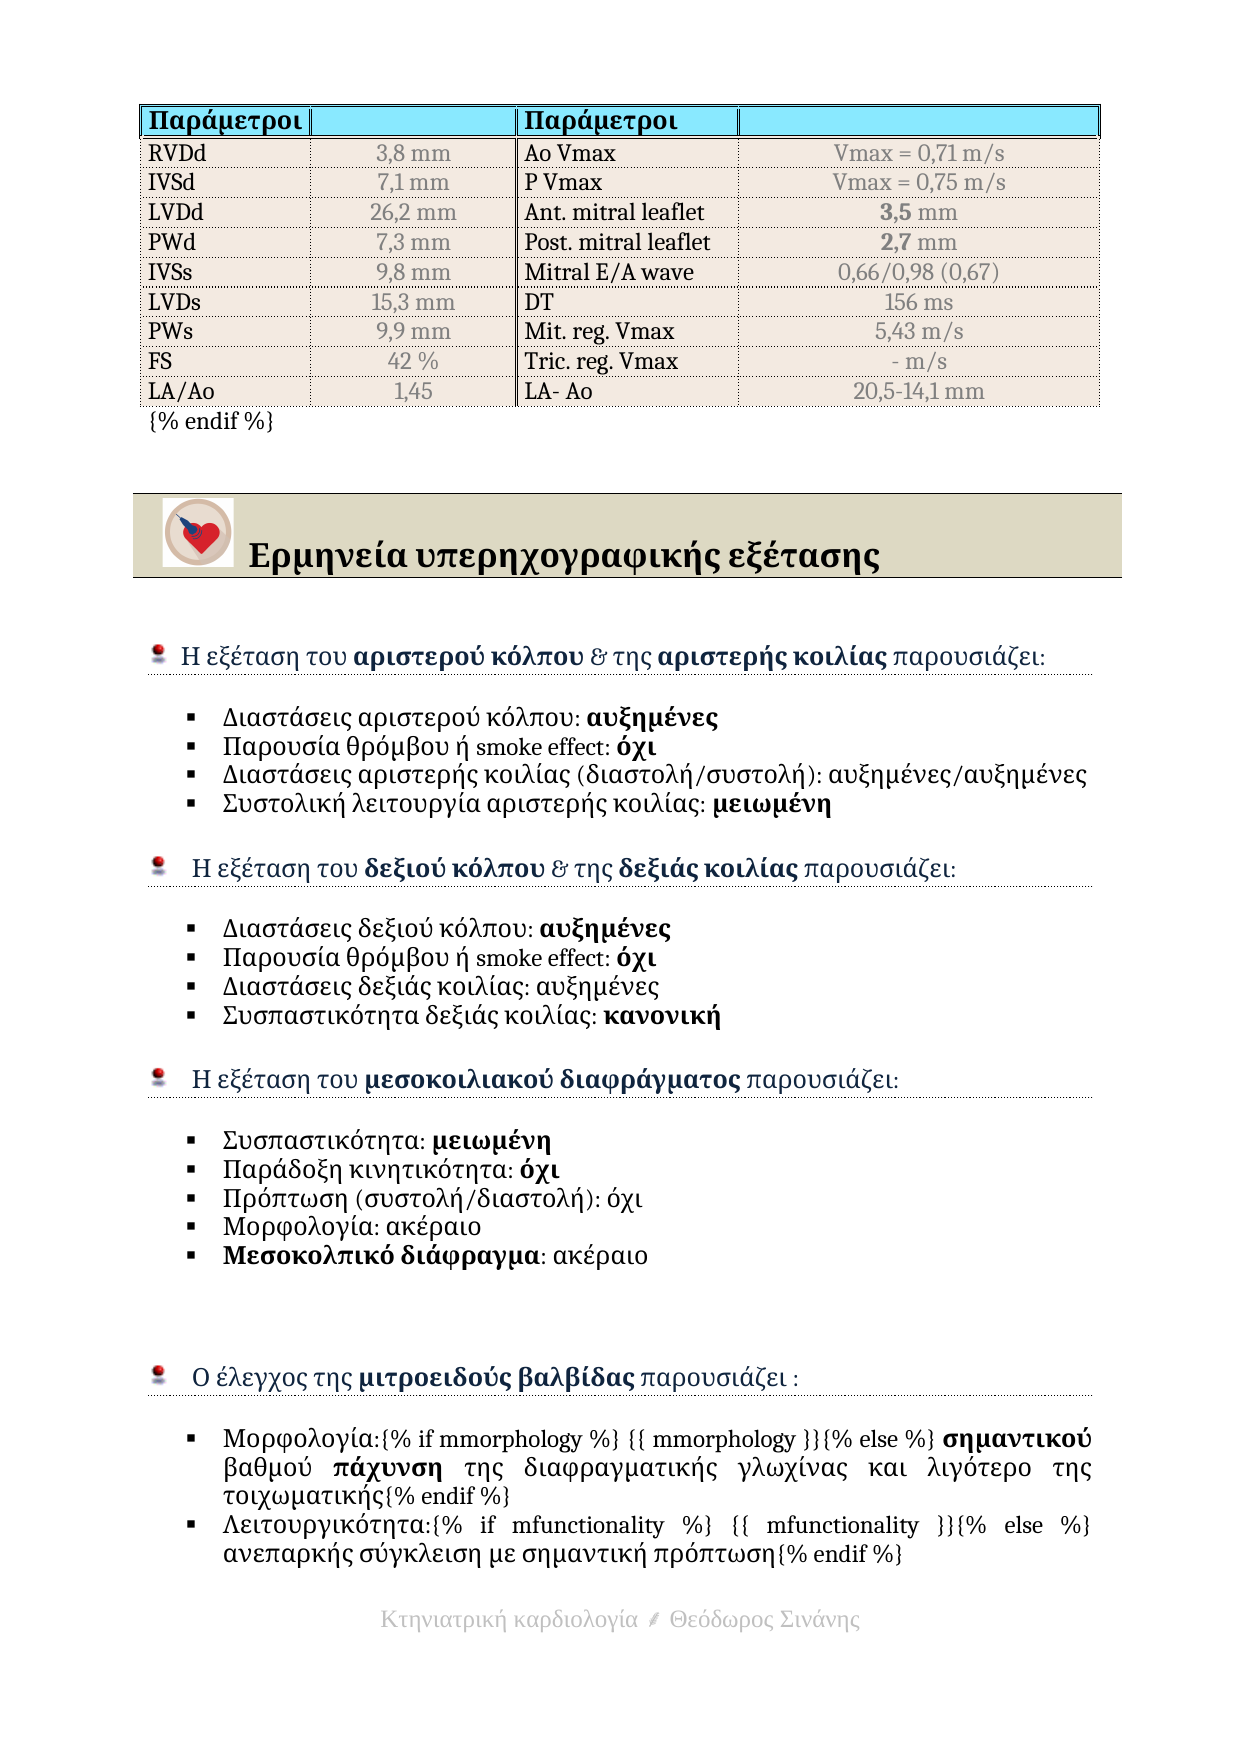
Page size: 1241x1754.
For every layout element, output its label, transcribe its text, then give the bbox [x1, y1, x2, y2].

table_cell 9,8 mm [310, 257, 515, 286]
table_header [310, 105, 517, 135]
table_header [738, 107, 1098, 135]
table_cell LVDs [140, 286, 310, 316]
list Μορφολογία:{% if mmorphology %} {{ mmorphology }}{% else %} σημαντικού βαθμού πάχυνση της διαφραγματικής γλωχίνας και λιγότερο της τοιχωματικής{% endif %} [185, 1425, 1092, 1511]
table_cell Ant. mitral leaflet [518, 197, 738, 227]
table_cell 0,66/0,98 (0,67) [738, 257, 1100, 286]
table_cell P Vmax [518, 167, 738, 197]
list Παράδοξη κινητικότητα: όχι [185, 1156, 1092, 1184]
list Πρόπτωση (συστολή/διαστολή): όχι [185, 1184, 1092, 1213]
picture [147, 636, 170, 666]
picture [147, 847, 170, 878]
list Διαστάσεις αριστερής κοιλίας (διαστολή/συστολή): αυξημένες/αυξημένες [185, 761, 1092, 790]
table_cell Tric. reg. Vmax [518, 346, 738, 376]
table_cell 15,3 mm [310, 286, 515, 316]
text Η εξέταση του δεξιού κόλπου & της δεξιάς κοιλίας παρουσιάζει: [148, 848, 1092, 887]
table_cell 9,9 mm [310, 316, 515, 346]
list Συσπαστικότητα: μειωμένη [185, 1127, 1092, 1156]
text Η εξέταση του αριστερού κόλπου & της αριστερής κοιλίας παρουσιάζει: [148, 636, 1092, 675]
subtitle Ερμηνεία υπερηχογραφικής εξέτασης [133, 494, 1122, 577]
table_cell LVDd [140, 197, 310, 227]
table_cell 20,5-14,1 mm [738, 376, 1100, 406]
table_cell 156 ms [738, 286, 1100, 316]
table_cell PWs [140, 316, 310, 346]
table_cell 26,2 mm [310, 197, 515, 227]
list Μεσοκολπικό διάφραγμα: ακέραιο [185, 1242, 1092, 1271]
table_cell Post. mitral leaflet [518, 227, 738, 257]
table_cell 42 % [310, 346, 515, 376]
table_cell IVSd [140, 167, 310, 197]
table_header Παράμετροι [517, 107, 738, 135]
list Διαστάσεις δεξιού κόλπου: αυξημένες [185, 915, 1092, 944]
picture [147, 1357, 170, 1387]
table_cell 7,3 mm [310, 227, 515, 257]
table_cell LA- Ao [518, 376, 738, 406]
text Ο έλεγχος της μιτροειδούς βαλβίδας παρουσιάζει : [148, 1357, 1092, 1396]
table_cell Mitral E/A wave [518, 257, 738, 286]
table_cell RVDd [140, 135, 310, 167]
table_cell LA/Ao [140, 376, 310, 406]
picture [162, 498, 234, 567]
table_cell Vmax = 0,71 m/s [738, 135, 1100, 167]
picture [147, 1059, 170, 1089]
list Μορφολογία: ακέραιο [185, 1213, 1092, 1242]
table_cell 7,1 mm [310, 167, 515, 197]
table_cell Vmax = 0,75 m/s [738, 167, 1100, 197]
table_header Παράμετροι [142, 107, 310, 135]
list Διαστάσεις δεξιάς κοιλίας: αυξημένες [185, 973, 1092, 1002]
table_cell 5,43 m/s [738, 316, 1100, 346]
table_cell 3,5 mm [738, 197, 1100, 227]
table_cell FS [140, 346, 310, 376]
list Συστολική λειτουργία αριστερής κοιλίας: μειωμένη [185, 790, 1092, 819]
text Η εξέταση του μεσοκοιλιακού διαφράγματος παρουσιάζει: [148, 1059, 1092, 1098]
list Παρουσία θρόμβου ή smoke effect: όχι [185, 733, 1092, 761]
list Συσπαστικότητα δεξιάς κοιλίας: κανονική [185, 1002, 1092, 1030]
table_cell DT [518, 286, 738, 316]
table_cell 3,8 mm [310, 139, 515, 167]
table_cell - m/s [738, 346, 1100, 376]
list Παρουσία θρόμβου ή smoke effect: όχι [185, 944, 1092, 973]
table_cell 1,45 [310, 376, 515, 406]
table_cell PWd [140, 227, 310, 257]
table_cell IVSs [140, 257, 310, 286]
list Λειτουργικότητα:{% if mfunctionality %} {{ mfunctionality }}{% else %} ανεπαρκής σύγκλειση με σημαντική πρόπτωση{% endif %} [185, 1511, 1092, 1568]
table_cell 2,7 mm [738, 227, 1100, 257]
list Διαστάσεις αριστερού κόλπου: αυξημένες [185, 704, 1092, 733]
table_cell Ao Vmax [518, 139, 738, 167]
text {% endif %} [148, 407, 1092, 435]
table_cell Mit. reg. Vmax [518, 316, 738, 346]
